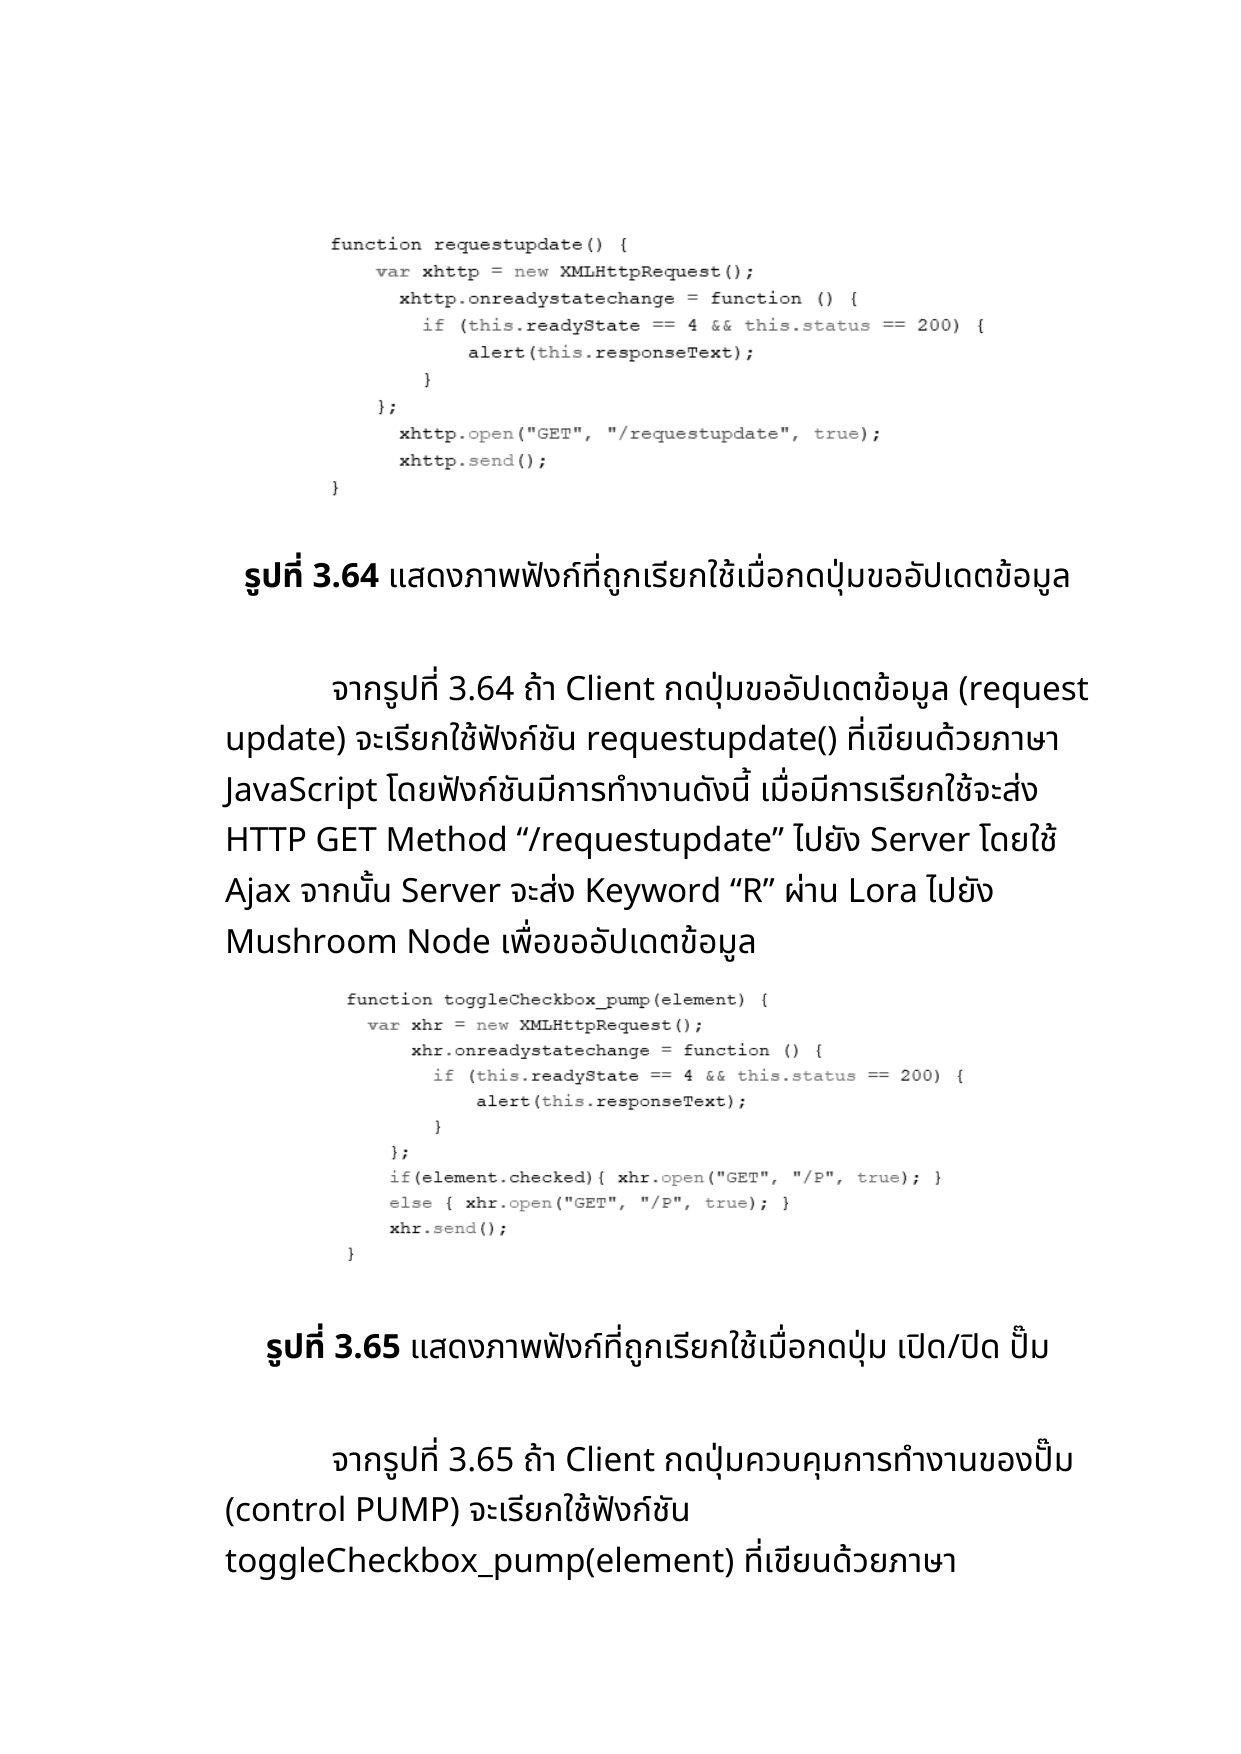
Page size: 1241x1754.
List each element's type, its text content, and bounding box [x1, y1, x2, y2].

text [225, 1435, 1090, 1587]
table_header รูปที่ 3.65 แสดงภาพฟังก์ที่ถูกเรียกใช้เมื่อกดปุ่ม เปิด/ปิด ปั๊ม [225, 985, 1090, 1373]
text จากรูปที่ 3.64 ถ้า Client กดปุ่มขออัปเดตข้อมูล (request update) จะเรียกใช้ฟังก์ชัน requestupdate() ที่เขียนด้วยภาษา JavaScript โดยฟังก์ชันมีการทำงานดังนี้ เมื่อมีการเรียกใช้จะส่ง HTTP GET Method “/requestupdate” ไปยัง Server โดยใช้ Ajax จากนั้น Server จะส่ง Keyword “R” ผ่าน Lora ไปยัง Mushroom Node เพื่อขออัปเดตข้อมูล [225, 664, 1090, 968]
table_header รูปที่ 3.64 แสดงภาพฟังก์ที่ถูกเรียกใช้เมื่อกดปุ่มขออัปเดตข้อมูล [225, 225, 1090, 602]
